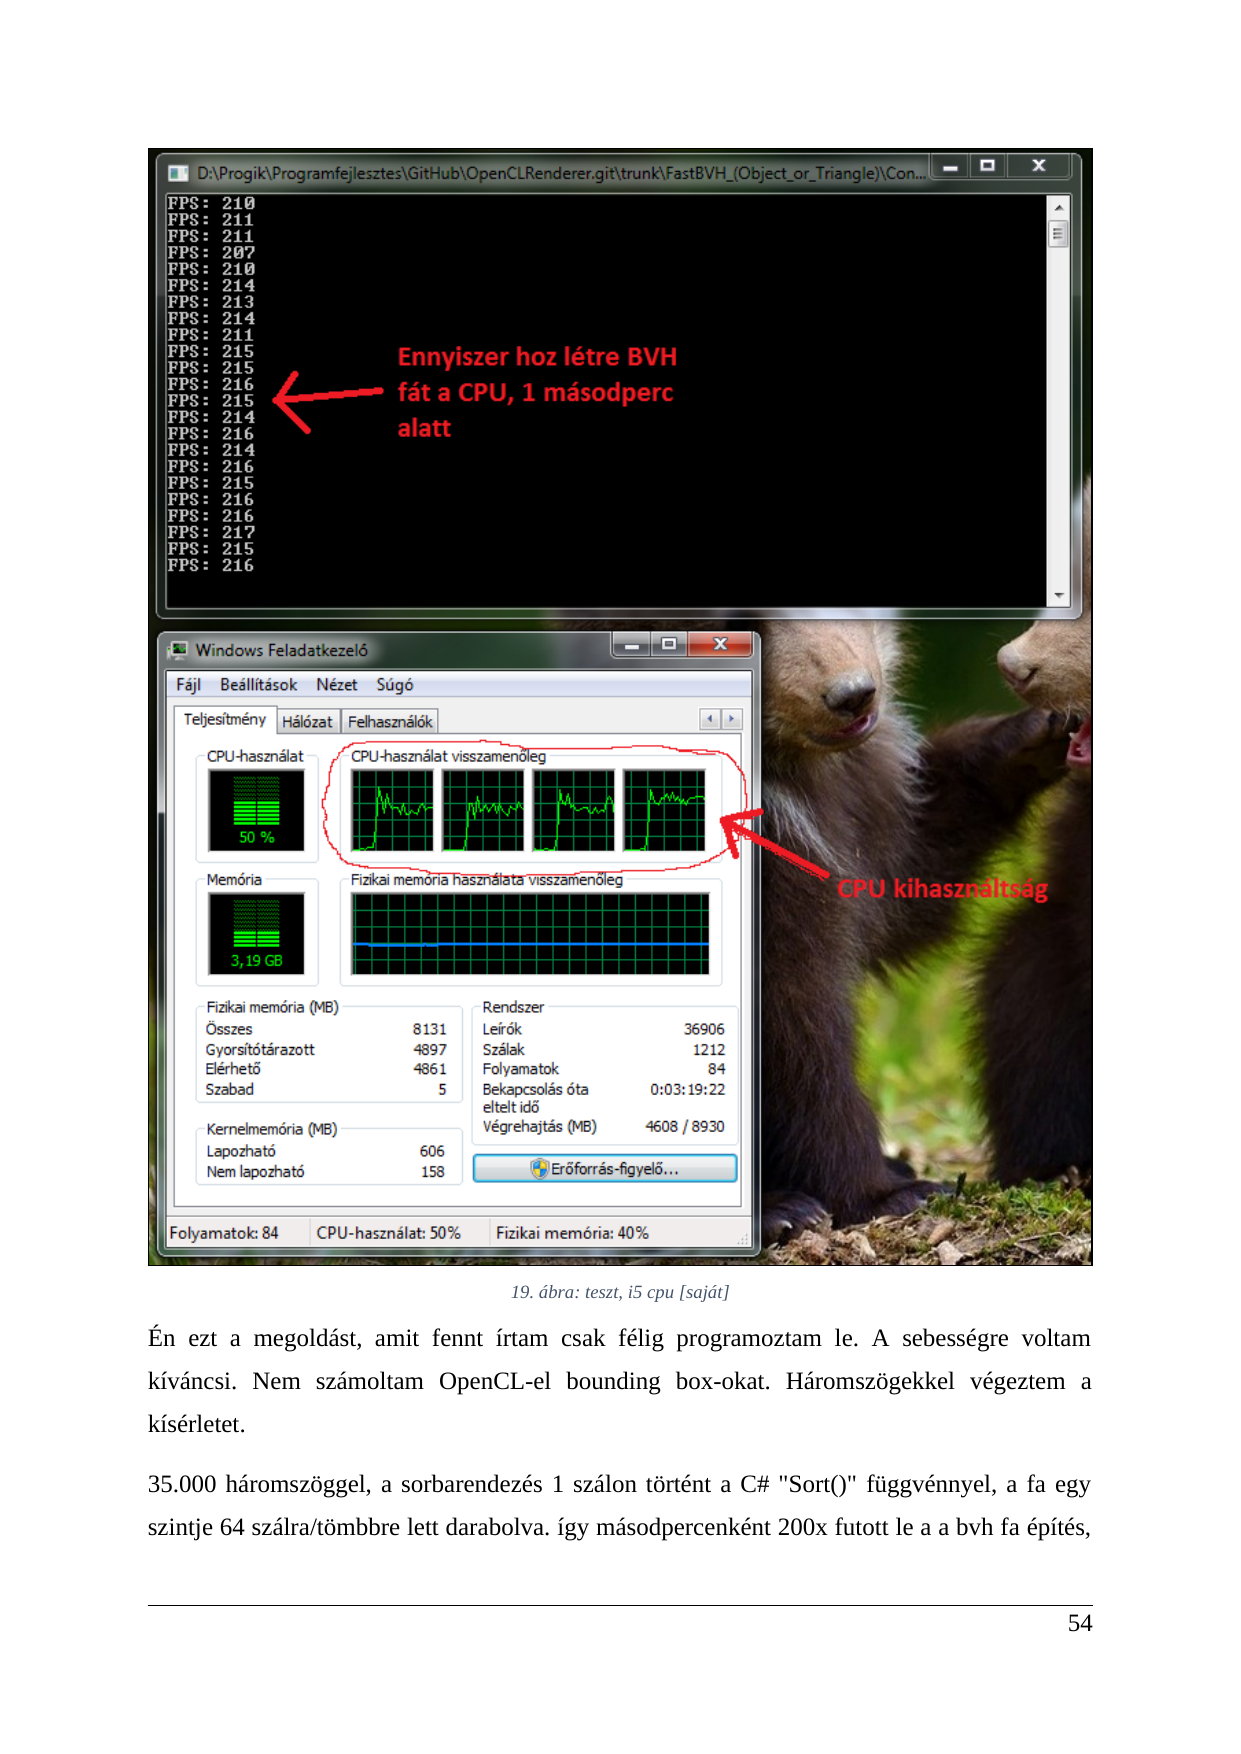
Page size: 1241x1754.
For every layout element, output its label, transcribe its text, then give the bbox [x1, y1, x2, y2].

text Én ezt a megoldást, amit fennt írtam csak félig programoztam le. A sebességre voltam kíváncsi. Nem számoltam OpenCL-el bounding box-okat. Háromszögekkel végeztem a kísérletet. [148, 1323, 1093, 1438]
picture [149, 149, 1091, 1265]
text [148, 1469, 1093, 1541]
text 19. ábra: teszt, i5 cpu [saját] [148, 1281, 1093, 1302]
